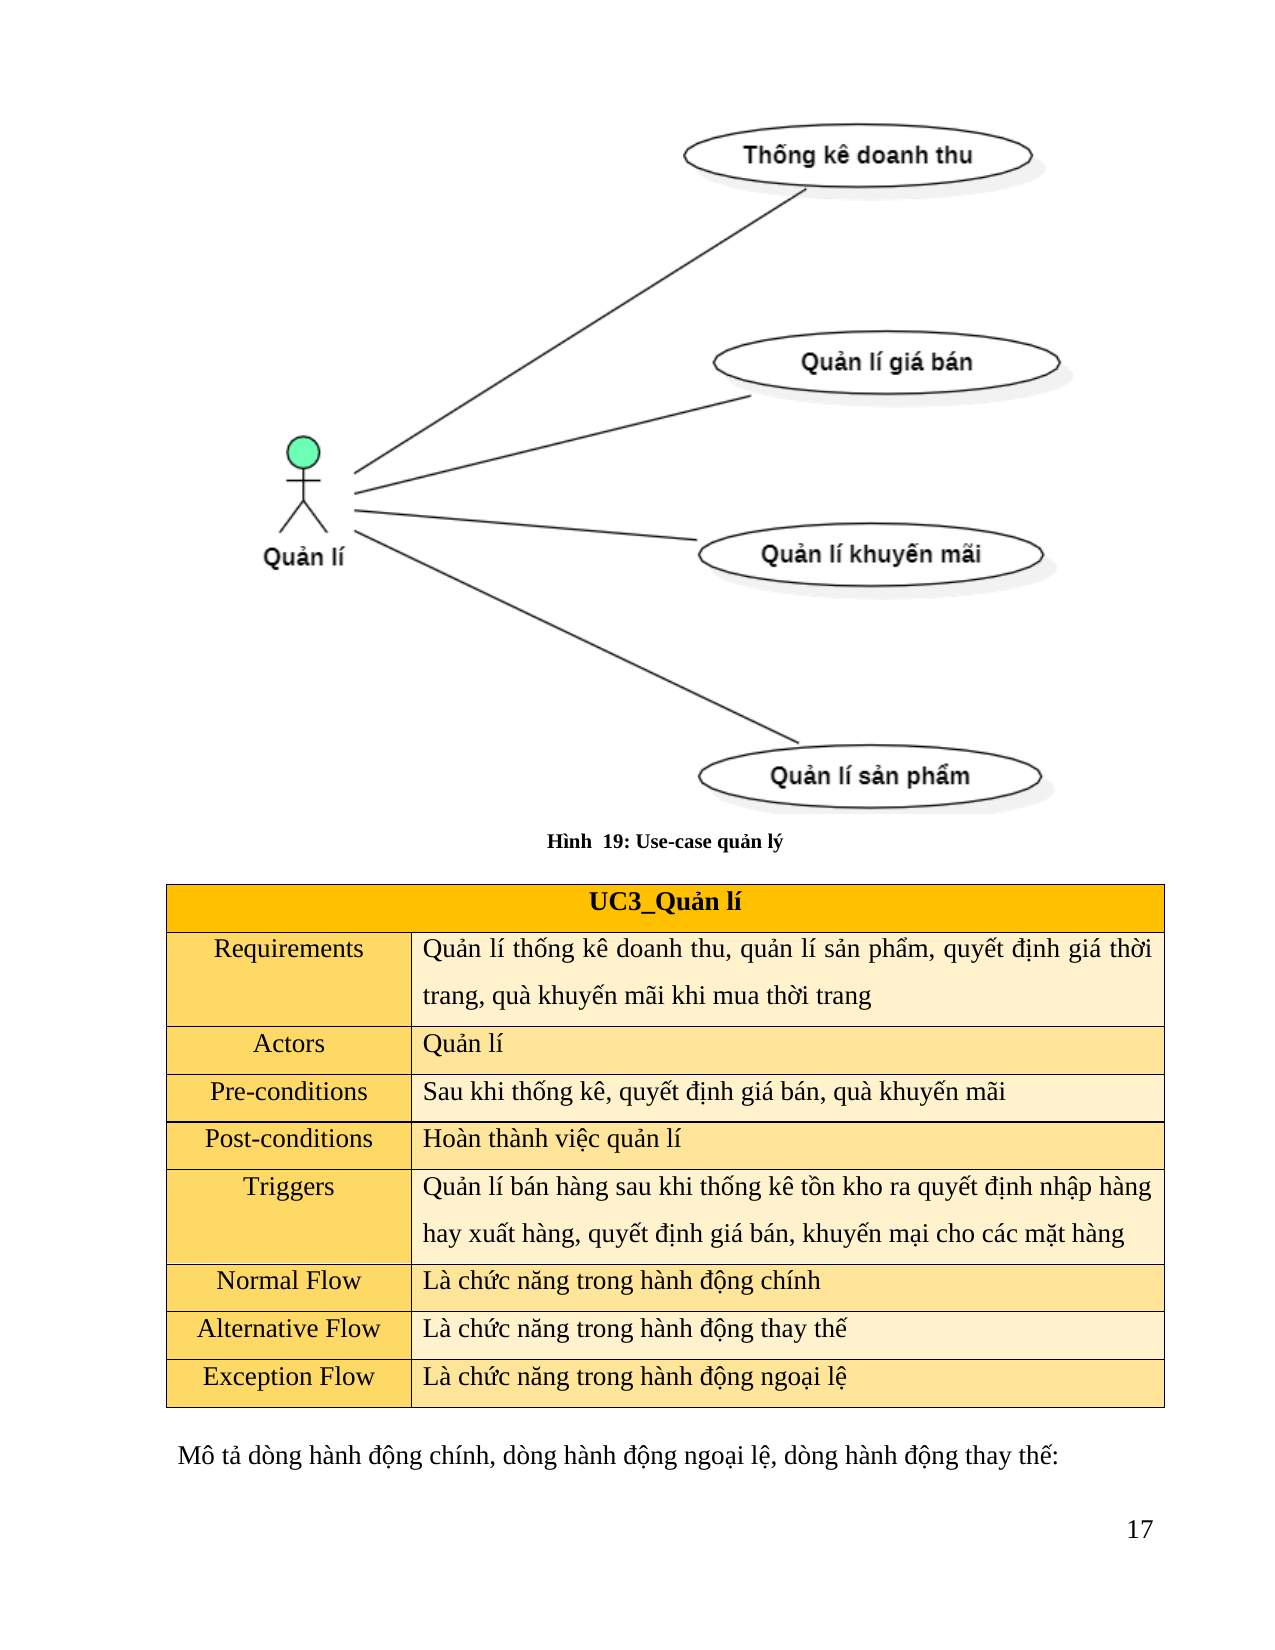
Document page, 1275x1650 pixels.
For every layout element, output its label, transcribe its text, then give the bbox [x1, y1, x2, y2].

table_header UC3_Quản lí [167, 885, 1164, 932]
table_cell Actors [167, 1027, 411, 1074]
table_cell Exception Flow [167, 1360, 411, 1407]
table_cell Normal Flow [167, 1265, 411, 1311]
table_cell Alternative Flow [167, 1312, 411, 1359]
text Hình 19: Use-case quản lý [177, 829, 1153, 853]
table_cell Là chức năng trong hành động ngoại lệ [412, 1360, 1164, 1407]
text Mô tả dòng hành động chính, dòng hành động ngoại lệ, dòng hành động thay thế: [177, 1439, 1153, 1470]
picture [256, 118, 1074, 814]
table_cell Quản lí [412, 1027, 1164, 1074]
table_cell Quản lí bán hàng sau khi thống kê tồn kho ra quyết định nhập hàng hay xuất hàng, quyết định giá bán, khuyến mại cho các mặt hàng [412, 1170, 1164, 1263]
table_cell Requirements [167, 933, 411, 1026]
table_cell Là chức năng trong hành động chính [412, 1265, 1164, 1311]
table_cell Là chức năng trong hành động thay thế [412, 1312, 1164, 1359]
table_cell Quản lí thống kê doanh thu, quản lí sản phẩm, quyết định giá thời trang, quà khuyến mãi khi mua thời trang [412, 933, 1164, 1026]
table_cell Pre-conditions [167, 1075, 411, 1121]
table_cell Hoàn thành việc quản lí [412, 1123, 1164, 1169]
table_cell Triggers [167, 1170, 411, 1263]
table_cell Sau khi thống kê, quyết định giá bán, quà khuyến mãi [412, 1075, 1164, 1121]
table_cell Post-conditions [167, 1123, 411, 1169]
